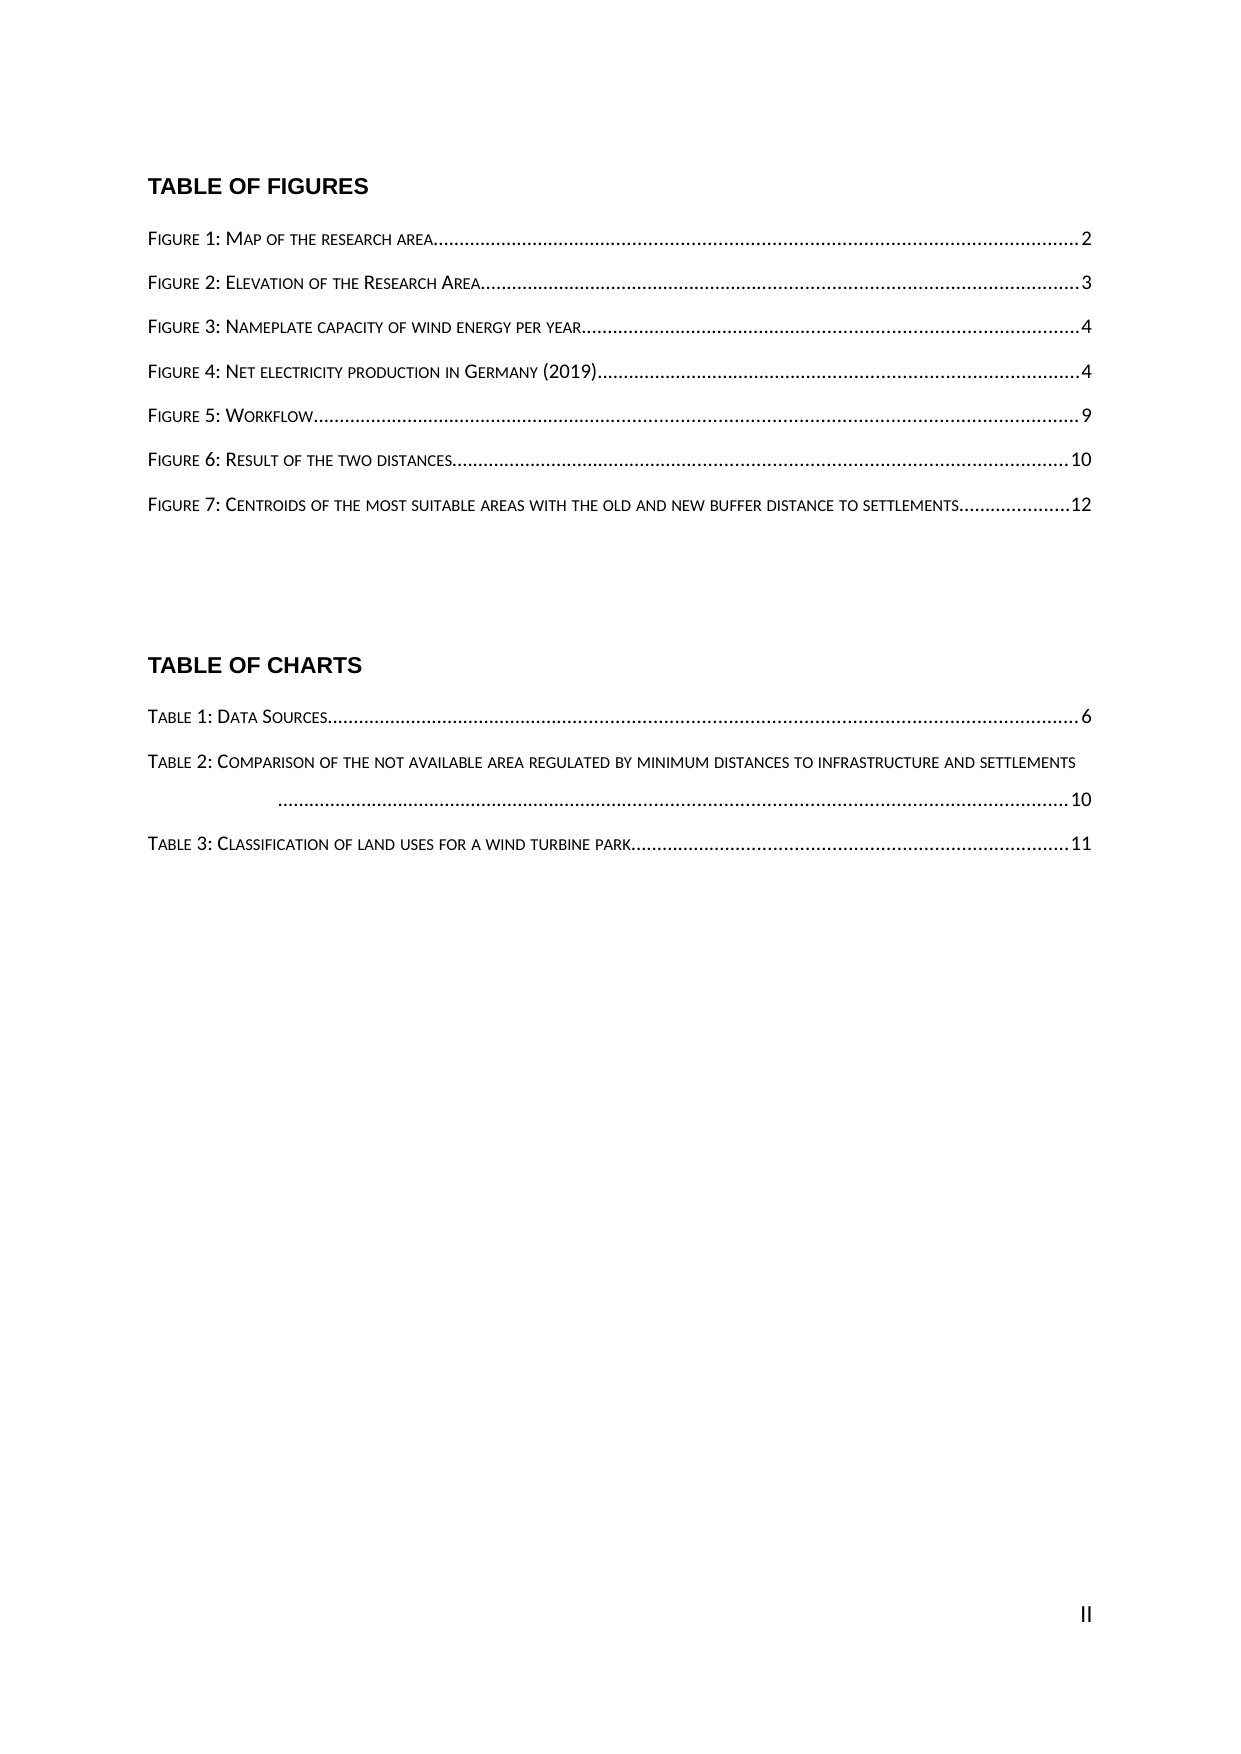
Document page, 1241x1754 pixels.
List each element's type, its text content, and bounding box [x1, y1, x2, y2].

text Figure 1: Map of the research area 2 [148, 225, 1092, 250]
text Figure 5: Workflow 9 [148, 402, 1092, 428]
text Figure 4: Net electricity production in Germany (2019) 4 [148, 358, 1092, 383]
text Figure 6: Result of the two distances 10 [148, 447, 1092, 472]
text Table 1: Data Sources 6 [148, 704, 1092, 729]
text Figure 7: Centroids of the most suitable areas with the old and new buffer distance to settlements 12 [148, 491, 1092, 516]
text Figure 2: Elevation of the Research Area 3 [148, 269, 1092, 294]
text Table 3: Classification of land uses for a wind turbine park 11 [148, 831, 1092, 856]
text Table 2: Comparison of the not available area regulated by minimum distances to infrastructure and settlements 10 [148, 748, 1092, 812]
subtitle TABLE OF CHARTS [148, 652, 1092, 678]
subtitle TABLE OF FIGURES [148, 173, 1092, 199]
text Figure 3: Nameplate capacity of wind energy per year 4 [148, 313, 1092, 339]
